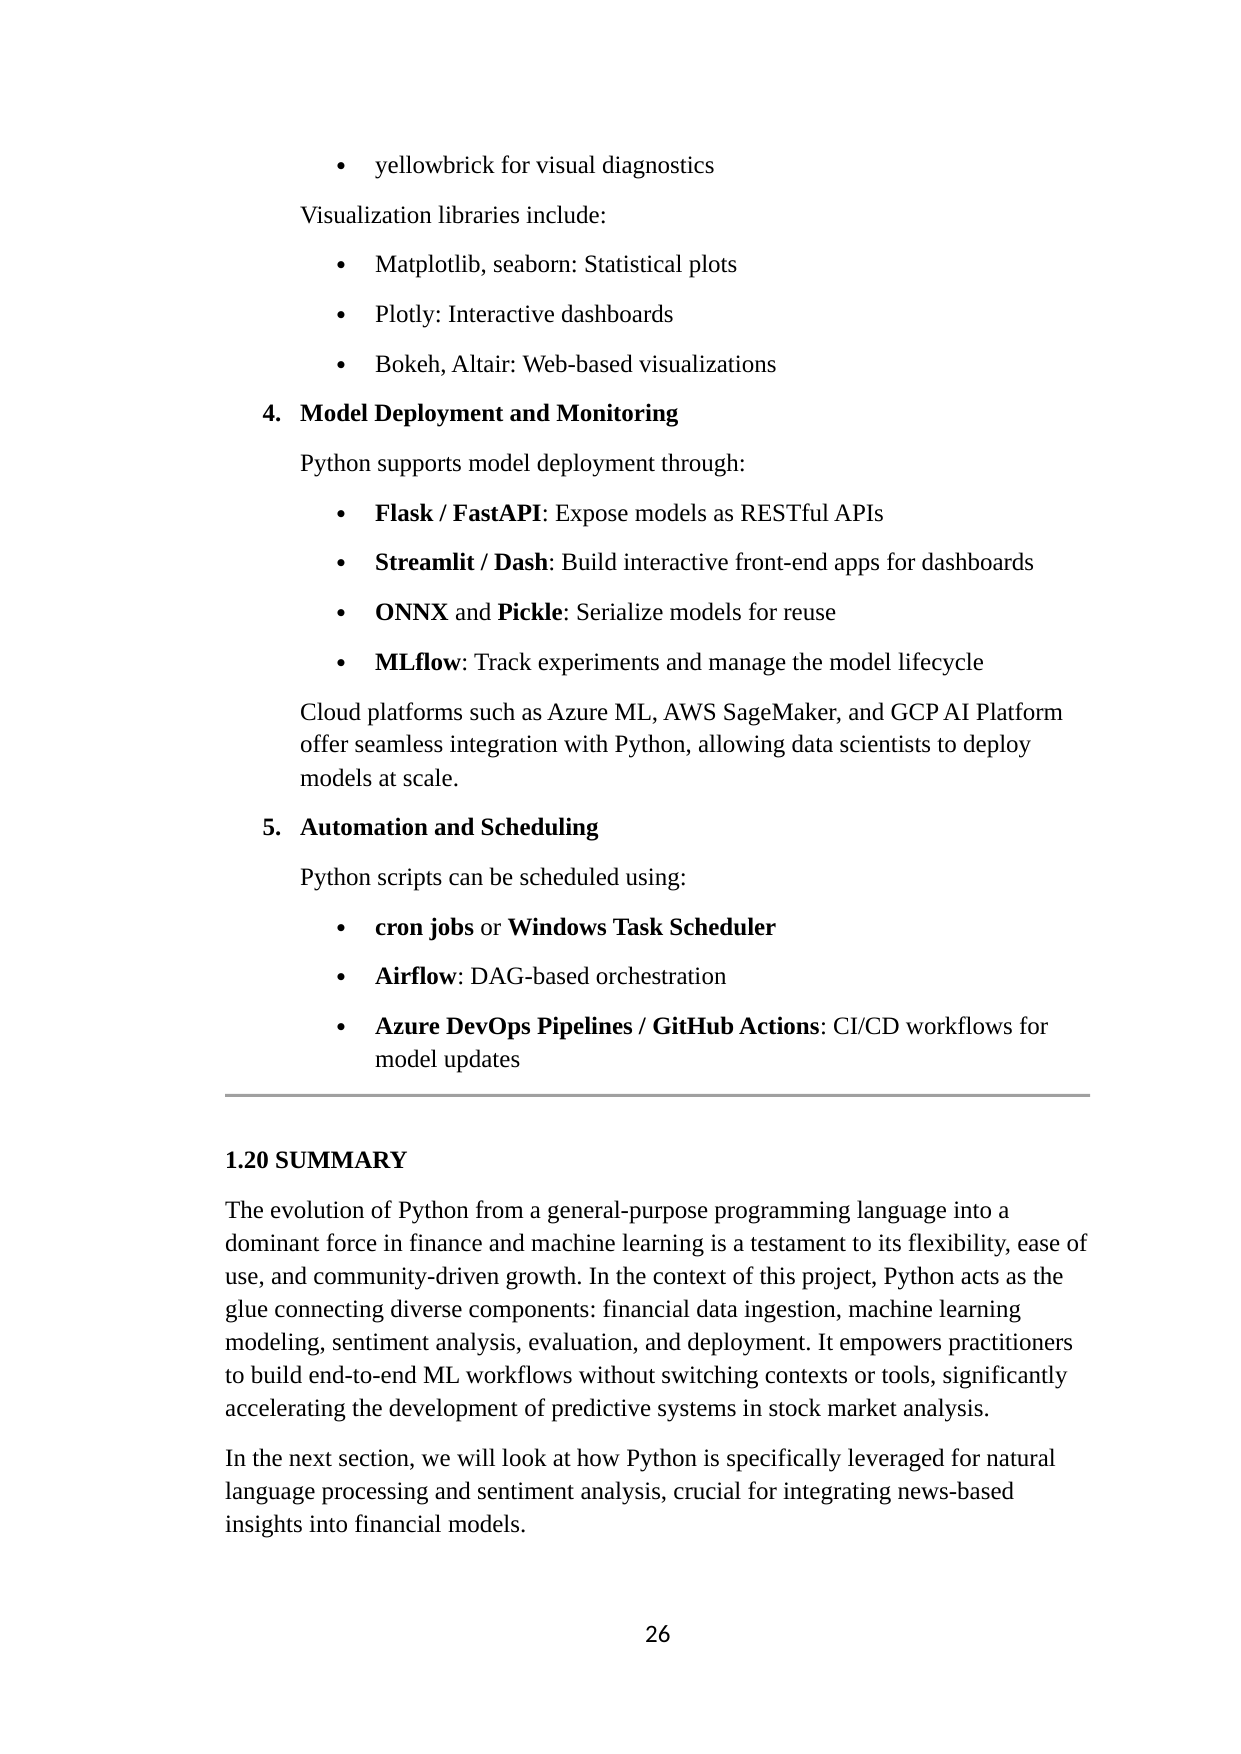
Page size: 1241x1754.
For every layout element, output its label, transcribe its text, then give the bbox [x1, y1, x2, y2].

list Airflow: DAG-based orchestration [337, 961, 1090, 990]
list Model Deployment and Monitoring [262, 398, 1090, 427]
list Plotly: Interactive dashboards [337, 299, 1090, 328]
list Flask / FastAPI: Expose models as RESTful APIs [337, 498, 1090, 527]
list MLflow: Track experiments and manage the model lifecycle [337, 647, 1090, 676]
text Python scripts can be scheduled using: [300, 862, 1090, 891]
text Python supports model deployment through: [300, 448, 1090, 477]
list Bokeh, Altair: Web-based visualizations [337, 349, 1090, 377]
text The evolution of Python from a general-purpose programming language into a dominant force in finance and machine learning is a testament to its flexibility, ease of use, and community-driven growth. In the context of this project, Python acts as the glue connecting diverse components: financial data ingestion, machine learning modeling, sentiment analysis, evaluation, and deployment. It empowers practitioners to build end-to-end ML workflows without switching contexts or tools, significantly accelerating the development of predictive systems in stock market analysis. [225, 1195, 1090, 1422]
text 1.20 SUMMARY [225, 1145, 1090, 1174]
list Matplotlib, seaborn: Statistical plots [337, 249, 1090, 278]
text Visualization libraries include: [300, 200, 1090, 228]
list cron jobs or Windows Task Scheduler [337, 912, 1090, 940]
list Azure DevOps Pipelines / GitHub Actions: CI/CD workflows for model updates [337, 1011, 1090, 1073]
text In the next section, we will look at how Python is specifically leveraged for natural language processing and sentiment analysis, crucial for integrating news-based insights into financial models. [225, 1443, 1090, 1538]
list Streamlit / Dash: Build interactive front-end apps for dashboards [337, 547, 1090, 576]
list yellowbrick for visual diagnostics [337, 150, 1090, 179]
list ONNX and Pickle: Serialize models for reuse [337, 597, 1090, 626]
text Cloud platforms such as Azure ML, AWS SageMaker, and GCP AI Platform offer seamless integration with Python, allowing data scientists to deploy models at scale. [300, 697, 1090, 791]
list Automation and Scheduling [262, 812, 1090, 841]
